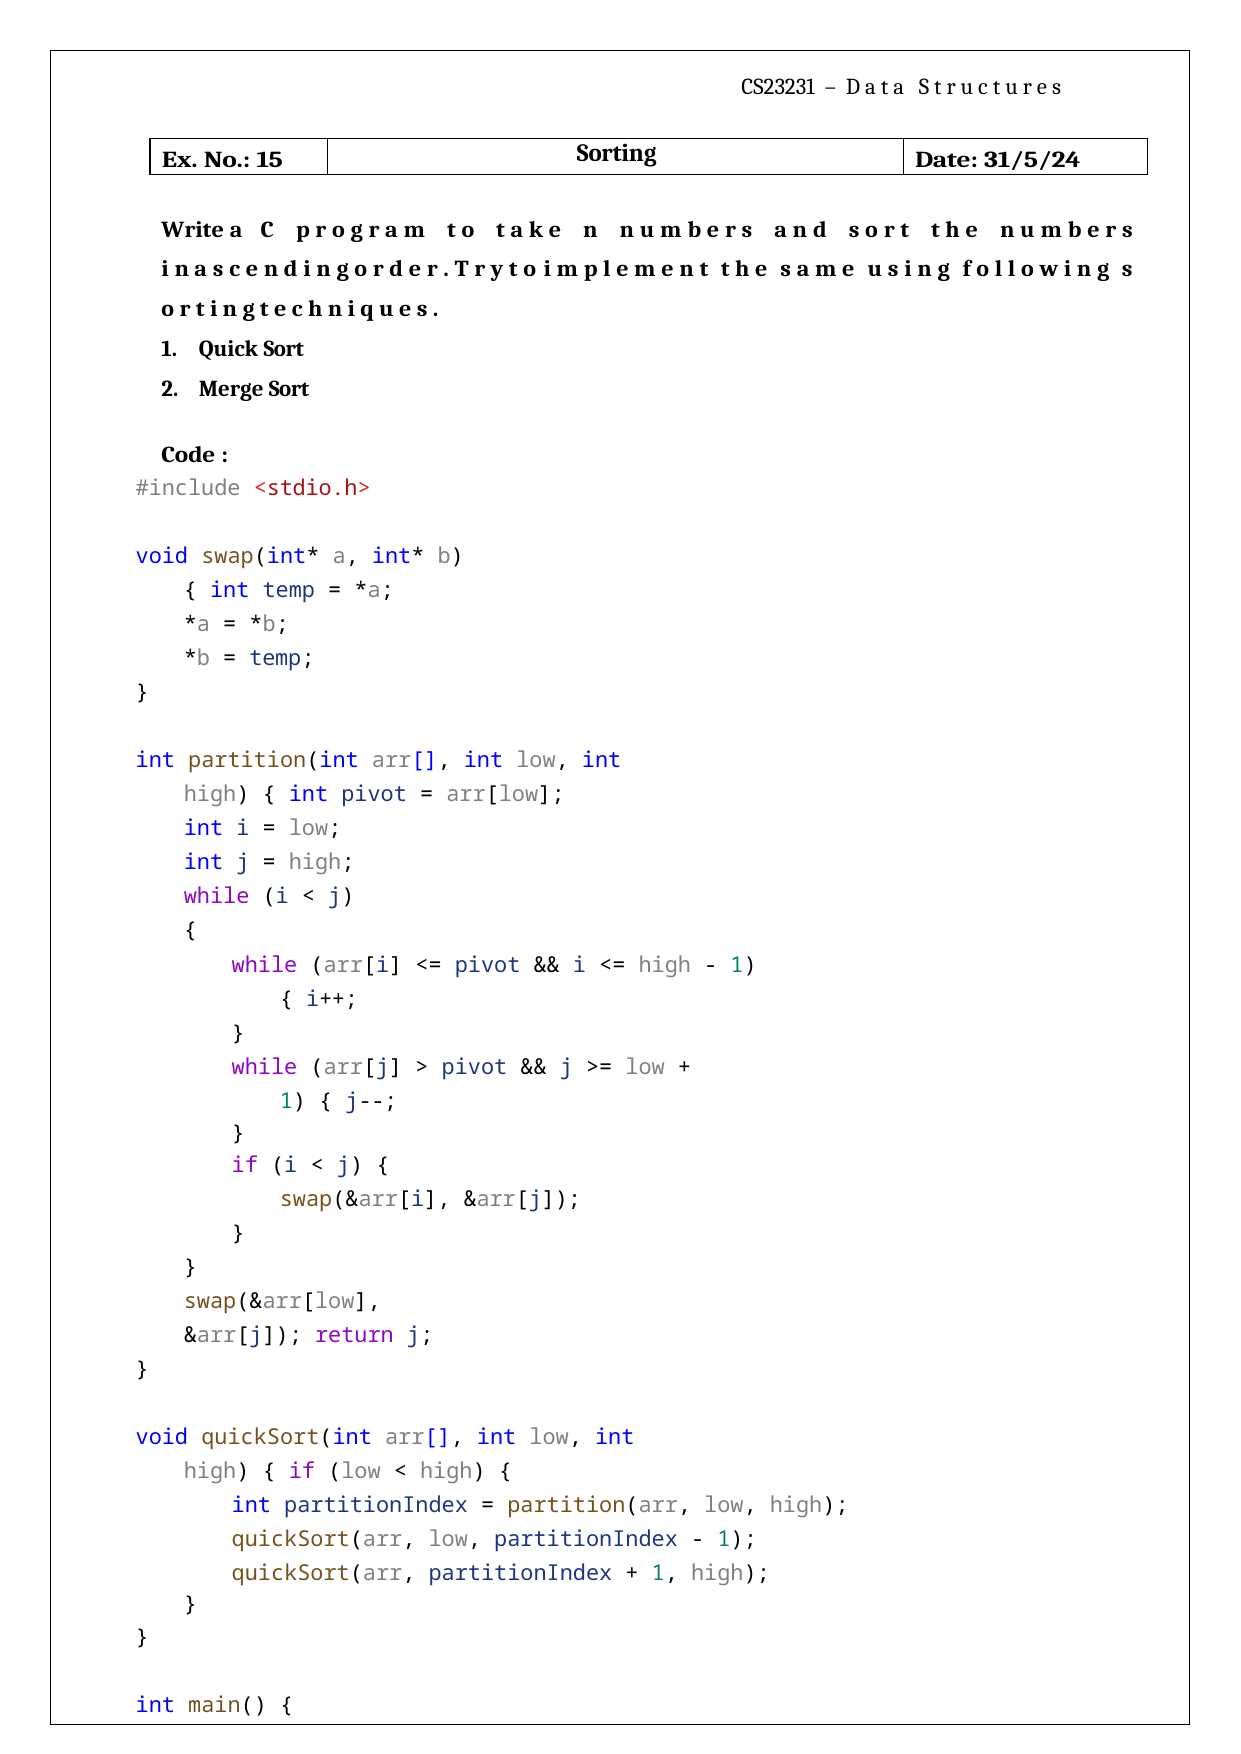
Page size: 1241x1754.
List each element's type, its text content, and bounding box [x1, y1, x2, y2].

text } [135, 1353, 1159, 1383]
text int partition(int arr[], int low, int high) { int pivot = arr[low]; [135, 744, 682, 808]
text } [183, 1591, 1159, 1617]
text int i = low; int j = high; while (i < j) { [183, 812, 364, 944]
text swap(&arr[low], &arr[j]); return j; [183, 1284, 484, 1348]
text int partitionIndex = partition(arr, low, high); quickSort(arr, low, partitionIndex - 1); quickSort(arr, partitionIndex + 1, high); [231, 1489, 857, 1587]
text void quickSort(int arr[], int low, int high) { if (low < high) { [135, 1421, 707, 1484]
text int main() { [135, 1689, 1159, 1718]
text } [135, 1621, 1159, 1651]
text } [231, 1217, 1159, 1247]
text #include <stdio.h> [135, 472, 1159, 502]
text while (arr[j] > pivot && j >= low + 1) { j--; [231, 1051, 713, 1115]
text while (arr[i] <= pivot && i <= high - 1) { i++; [231, 949, 777, 1013]
table_header Date: 31/5/24 [904, 139, 1147, 174]
text void swap(int* a, int* b) { int temp = *a; [135, 540, 484, 604]
text } [135, 676, 1159, 706]
text } [231, 1119, 1159, 1145]
table_header Sorting [328, 139, 903, 174]
text *b = temp; [183, 642, 1159, 672]
text } [183, 1251, 1159, 1280]
text Code : [161, 442, 1159, 468]
list Quick Sort [161, 335, 1159, 362]
list Merge Sort [161, 376, 1159, 402]
text Write a C p r o g r a m t o t a k e n n u m b e r s a n d s o r t t h e n u m b e r s i n a s c e n d i n g o r d e r . T r y t o i m p l e m e n t t h e s a m e u s i n g f o l l o w i n g s o r t i n g t e c h n i q u e s . [161, 217, 1133, 322]
text } [231, 1017, 1159, 1047]
text *a = *b; [183, 608, 1159, 638]
text if (i < j) { [231, 1149, 1159, 1179]
text swap(&arr[i], &arr[j]); [279, 1183, 1159, 1213]
table_header Ex. No.: 15 [151, 139, 327, 174]
